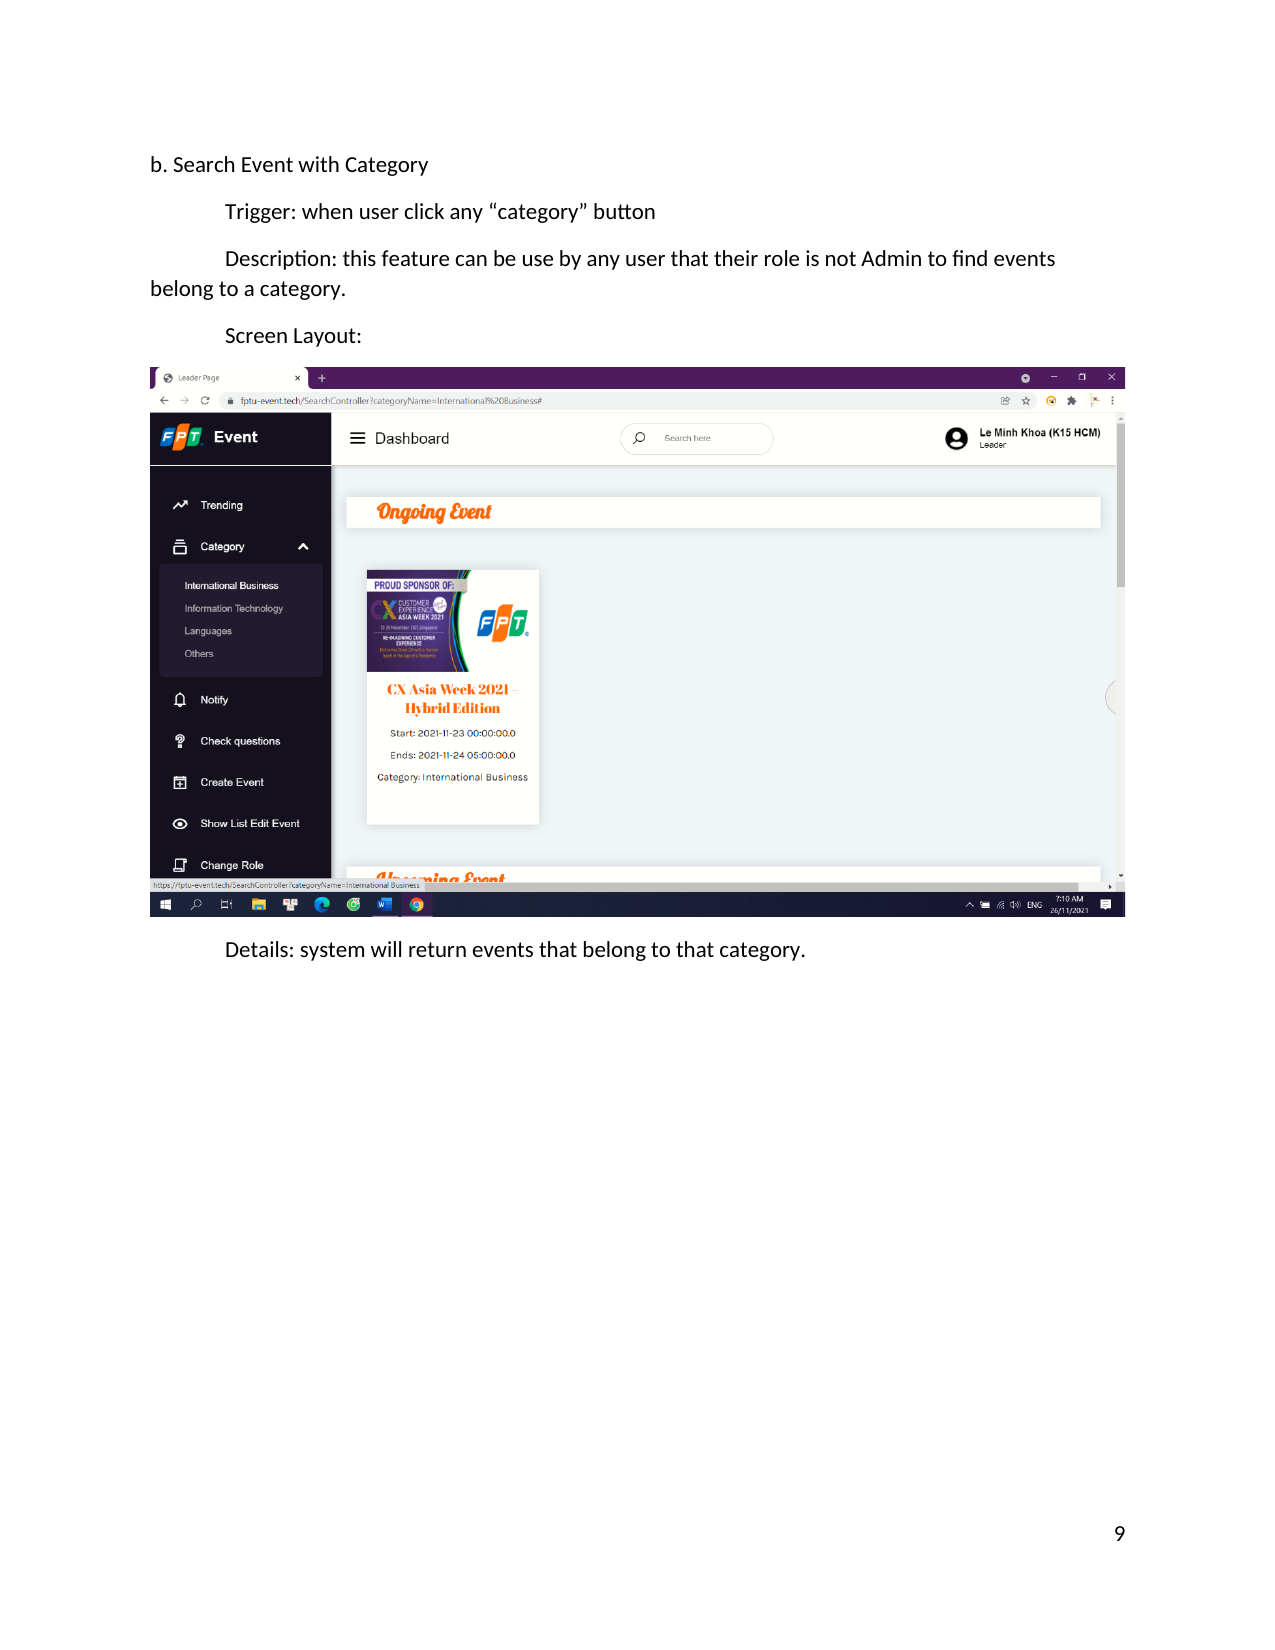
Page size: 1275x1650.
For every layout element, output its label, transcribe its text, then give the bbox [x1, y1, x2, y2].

picture [150, 367, 1125, 917]
text Screen Layout: [150, 321, 1125, 349]
text Details: system will return events that belong to that category. [150, 935, 1125, 963]
text b. Search Event with Category [150, 150, 1125, 178]
text Description: this feature can be use by any user that their role is not Admin to find events belong to a category. [150, 244, 1125, 302]
text Trigger: when user click any “category” button [150, 197, 1125, 225]
